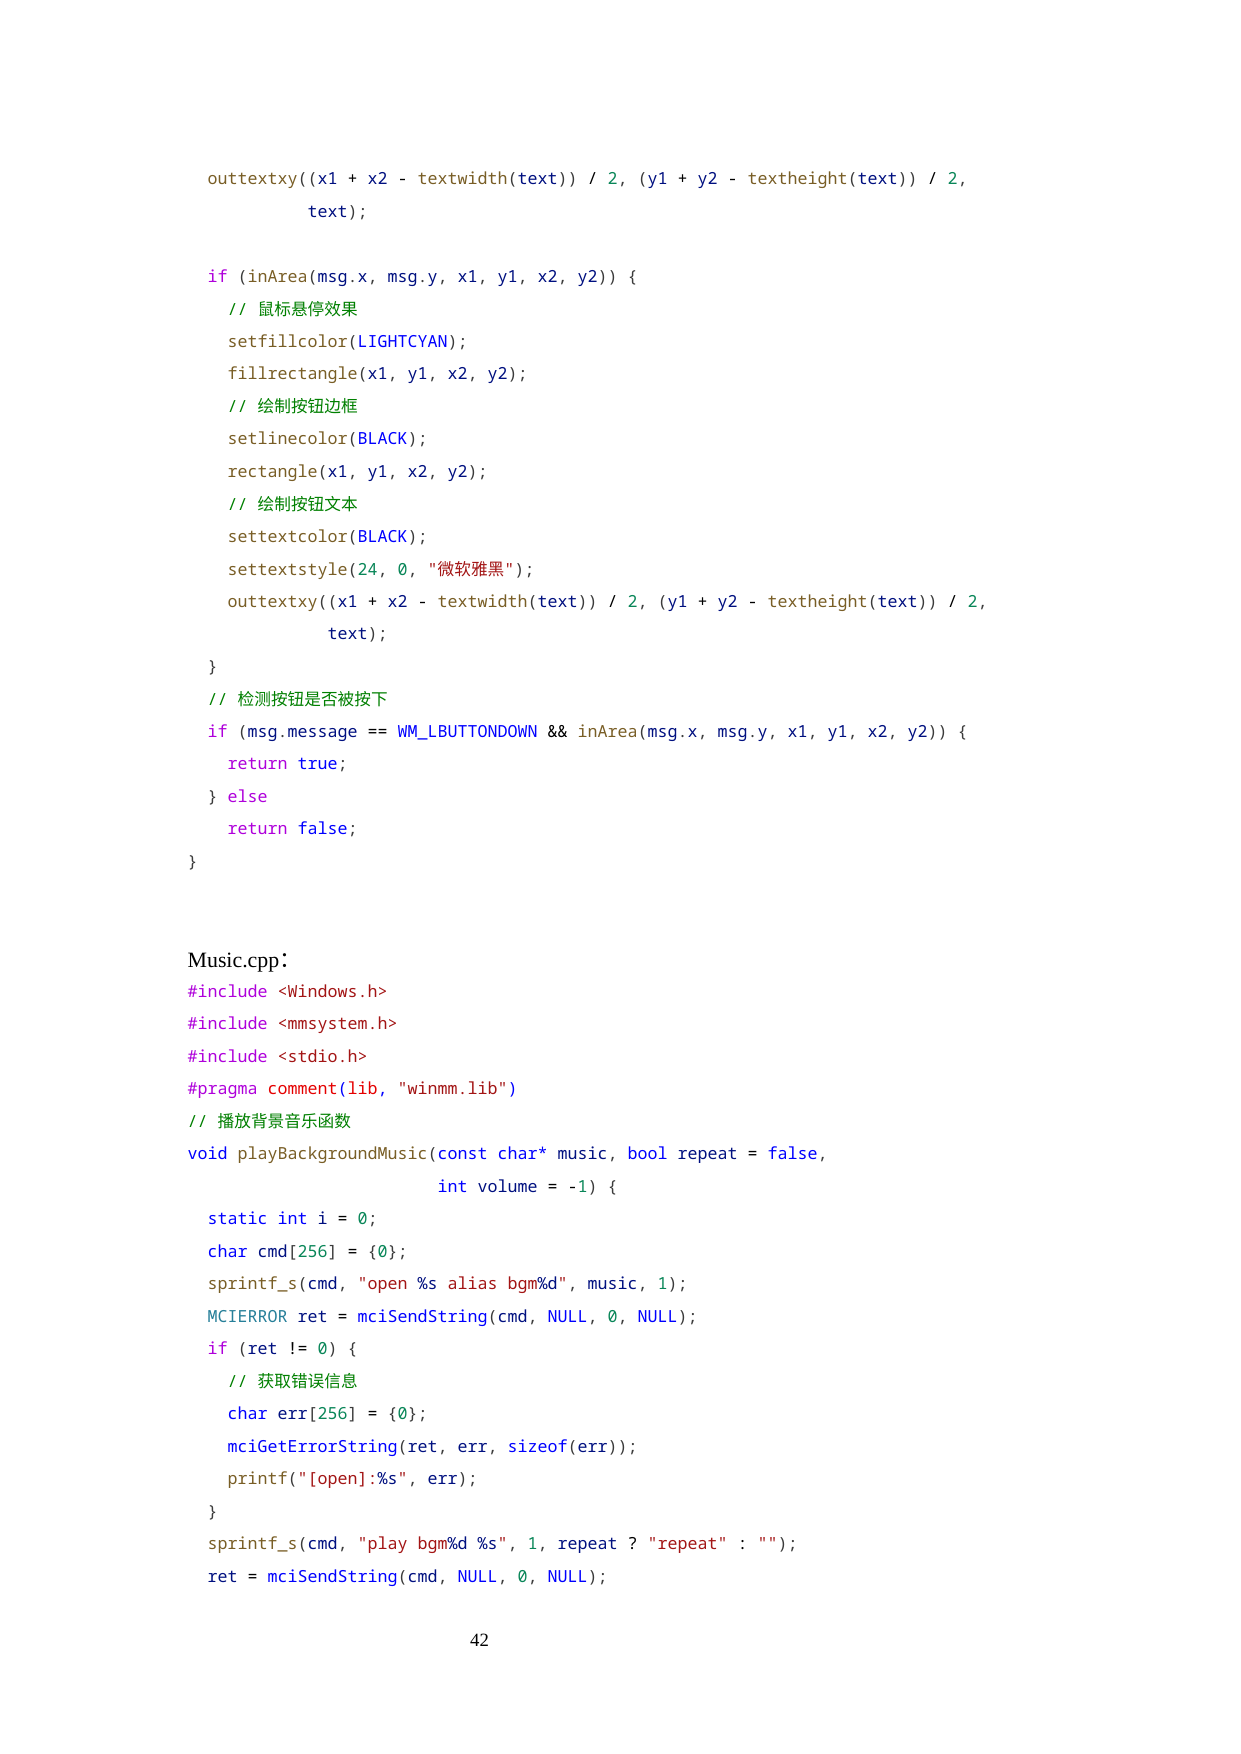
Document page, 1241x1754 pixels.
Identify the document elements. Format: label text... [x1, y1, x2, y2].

text text); [187, 194, 1053, 227]
text settextcolor(BLACK); [187, 519, 1053, 552]
text // 绘制按钮文本 [187, 487, 1053, 519]
text if (ret != 0) { [187, 1332, 1053, 1364]
text return true; [187, 747, 1053, 779]
text text); [187, 617, 1053, 649]
text return false; [187, 812, 1053, 844]
text int volume = -1) { [187, 1169, 1053, 1202]
text ret = mciSendString(cmd, NULL, 0, NULL); [187, 1559, 1053, 1592]
text // 绘制按钮边框 [187, 389, 1053, 422]
text rectangle(x1, y1, x2, y2); [187, 454, 1053, 487]
text fillrectangle(x1, y1, x2, y2); [187, 357, 1053, 389]
text sprintf_s(cmd, "play bgm%d %s", 1, repeat ? "repeat" : ""); [187, 1527, 1053, 1559]
text } else [187, 779, 1053, 812]
text outtextxy((x1 + x2 - textwidth(text)) / 2, (y1 + y2 - textheight(text)) / 2, [187, 162, 1053, 194]
text } [187, 844, 1053, 877]
text // 播放背景音乐函数 [187, 1104, 1053, 1137]
text #include <stdio.h> [187, 1039, 1053, 1072]
text sprintf_s(cmd, "open %s alias bgm%d", music, 1); [187, 1267, 1053, 1299]
text } [187, 649, 1053, 682]
text printf("[open]:%s", err); [187, 1462, 1053, 1494]
text #pragma comment(lib, "winmm.lib") [187, 1072, 1053, 1104]
text // 鼠标悬停效果 [187, 292, 1053, 324]
text } [187, 1494, 1053, 1527]
text char cmd[256] = {0}; [187, 1234, 1053, 1267]
text #include <Windows.h> [187, 974, 1053, 1007]
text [187, 1429, 1053, 1462]
text settextstyle(24, 0, "微软雅黑"); [187, 552, 1053, 584]
text if (msg.message == WM_LBUTTONDOWN && inArea(msg.x, msg.y, x1, y1, x2, y2)) { [187, 714, 1053, 747]
text // 获取错误信息 [187, 1364, 1053, 1397]
text void playBackgroundMusic(const char* music, bool repeat = false, [187, 1137, 1053, 1169]
text MCIERROR ret = mciSendString(cmd, NULL, 0, NULL); [187, 1299, 1053, 1332]
text Music.cpp： [187, 942, 1053, 974]
text #include <mmsystem.h> [187, 1007, 1053, 1039]
text setlinecolor(BLACK); [187, 422, 1053, 454]
text static int i = 0; [187, 1202, 1053, 1234]
text // 检测按钮是否被按下 [187, 682, 1053, 714]
text outtextxy((x1 + x2 - textwidth(text)) / 2, (y1 + y2 - textheight(text)) / 2, [187, 584, 1053, 617]
text char err[256] = {0}; [187, 1397, 1053, 1429]
text if (inArea(msg.x, msg.y, x1, y1, x2, y2)) { [187, 259, 1053, 292]
text setfillcolor(LIGHTCYAN); [187, 324, 1053, 357]
